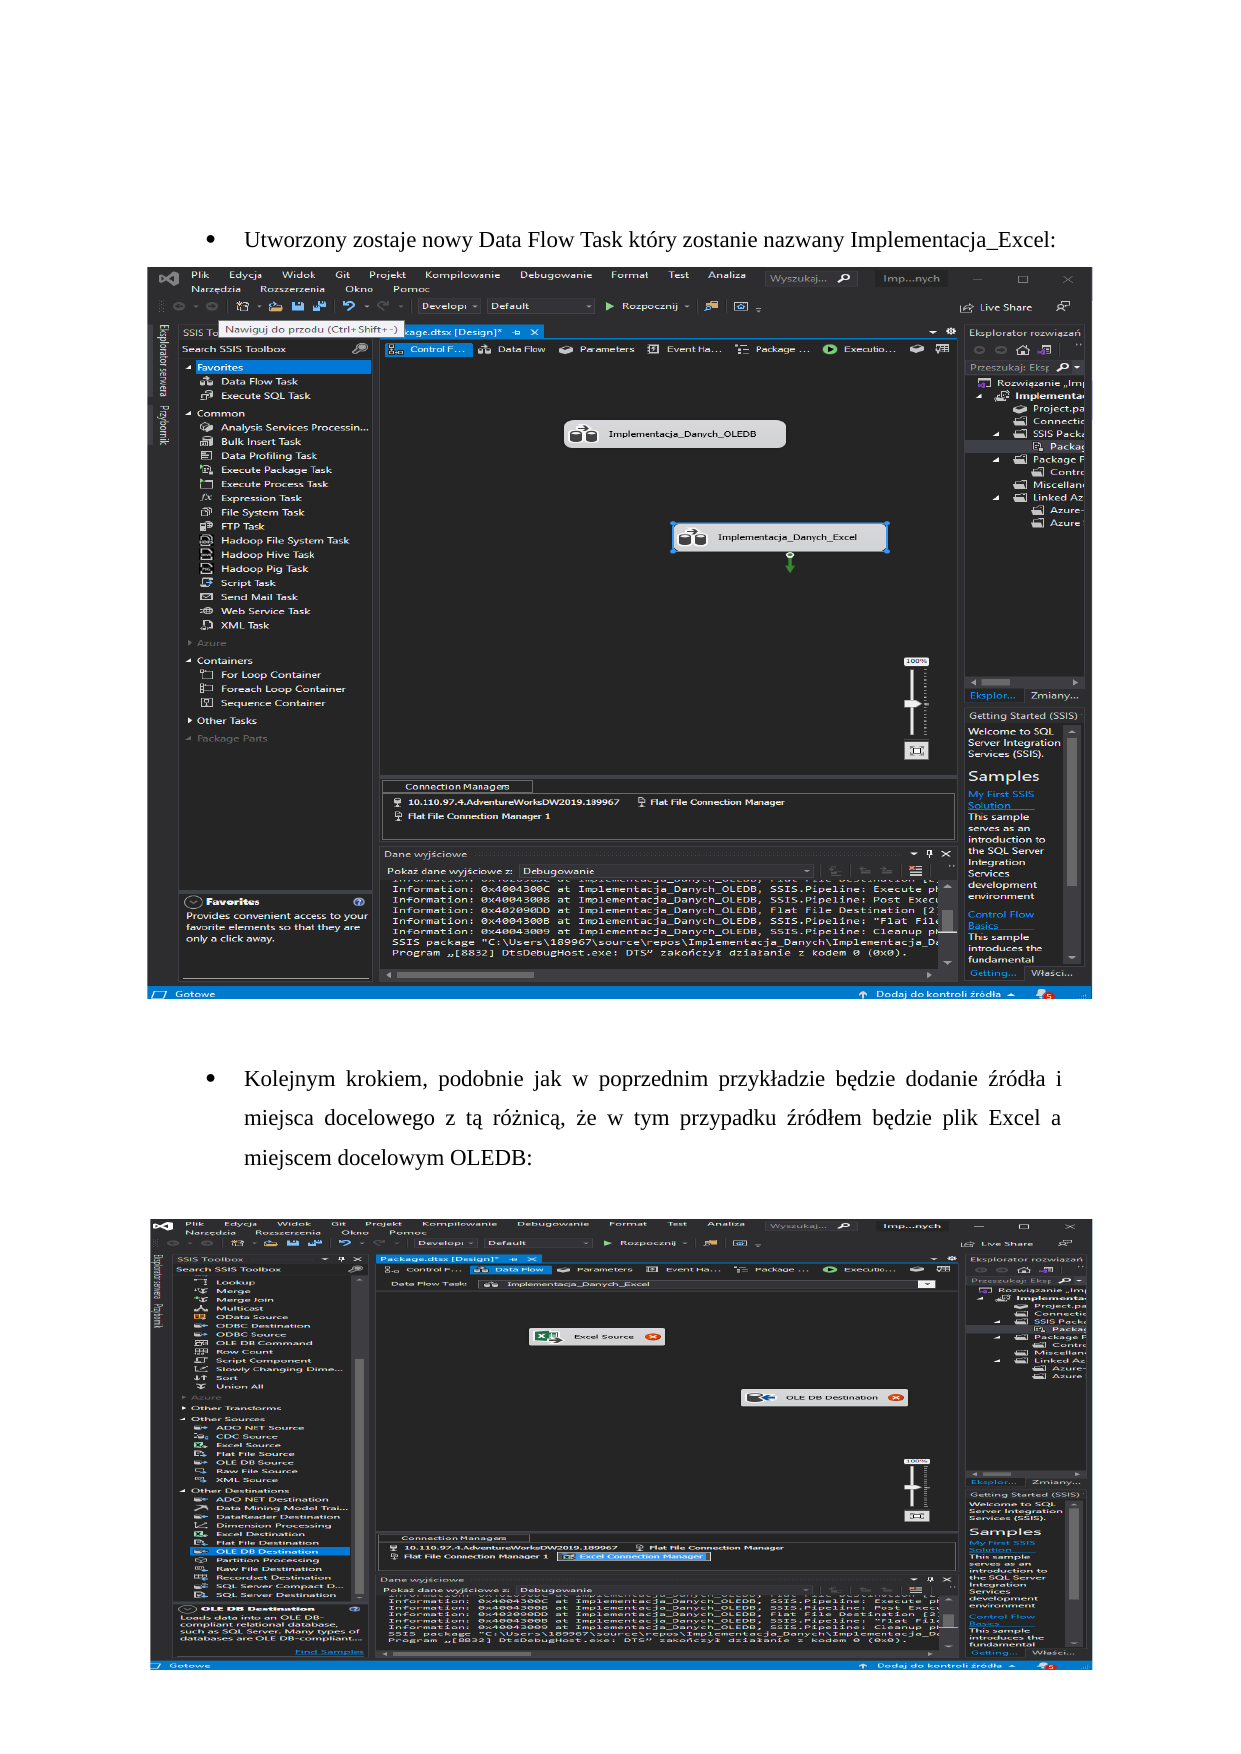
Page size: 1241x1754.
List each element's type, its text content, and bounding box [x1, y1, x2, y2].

list Kolejnym krokiem, podobnie jak w poprzednim przykładzie będzie dodanie źródła i miejsca docelowego z tą różnicą, że w tym przypadku źródłem będzie plik Excel a miejscem docelowym OLEDB: [207, 1064, 1063, 1170]
picture [150, 1219, 1093, 1670]
picture [147, 267, 1093, 999]
list Utworzony zostaje nowy Data Flow Task który zostanie nazwany Implementacja_Excel: [207, 227, 1063, 253]
